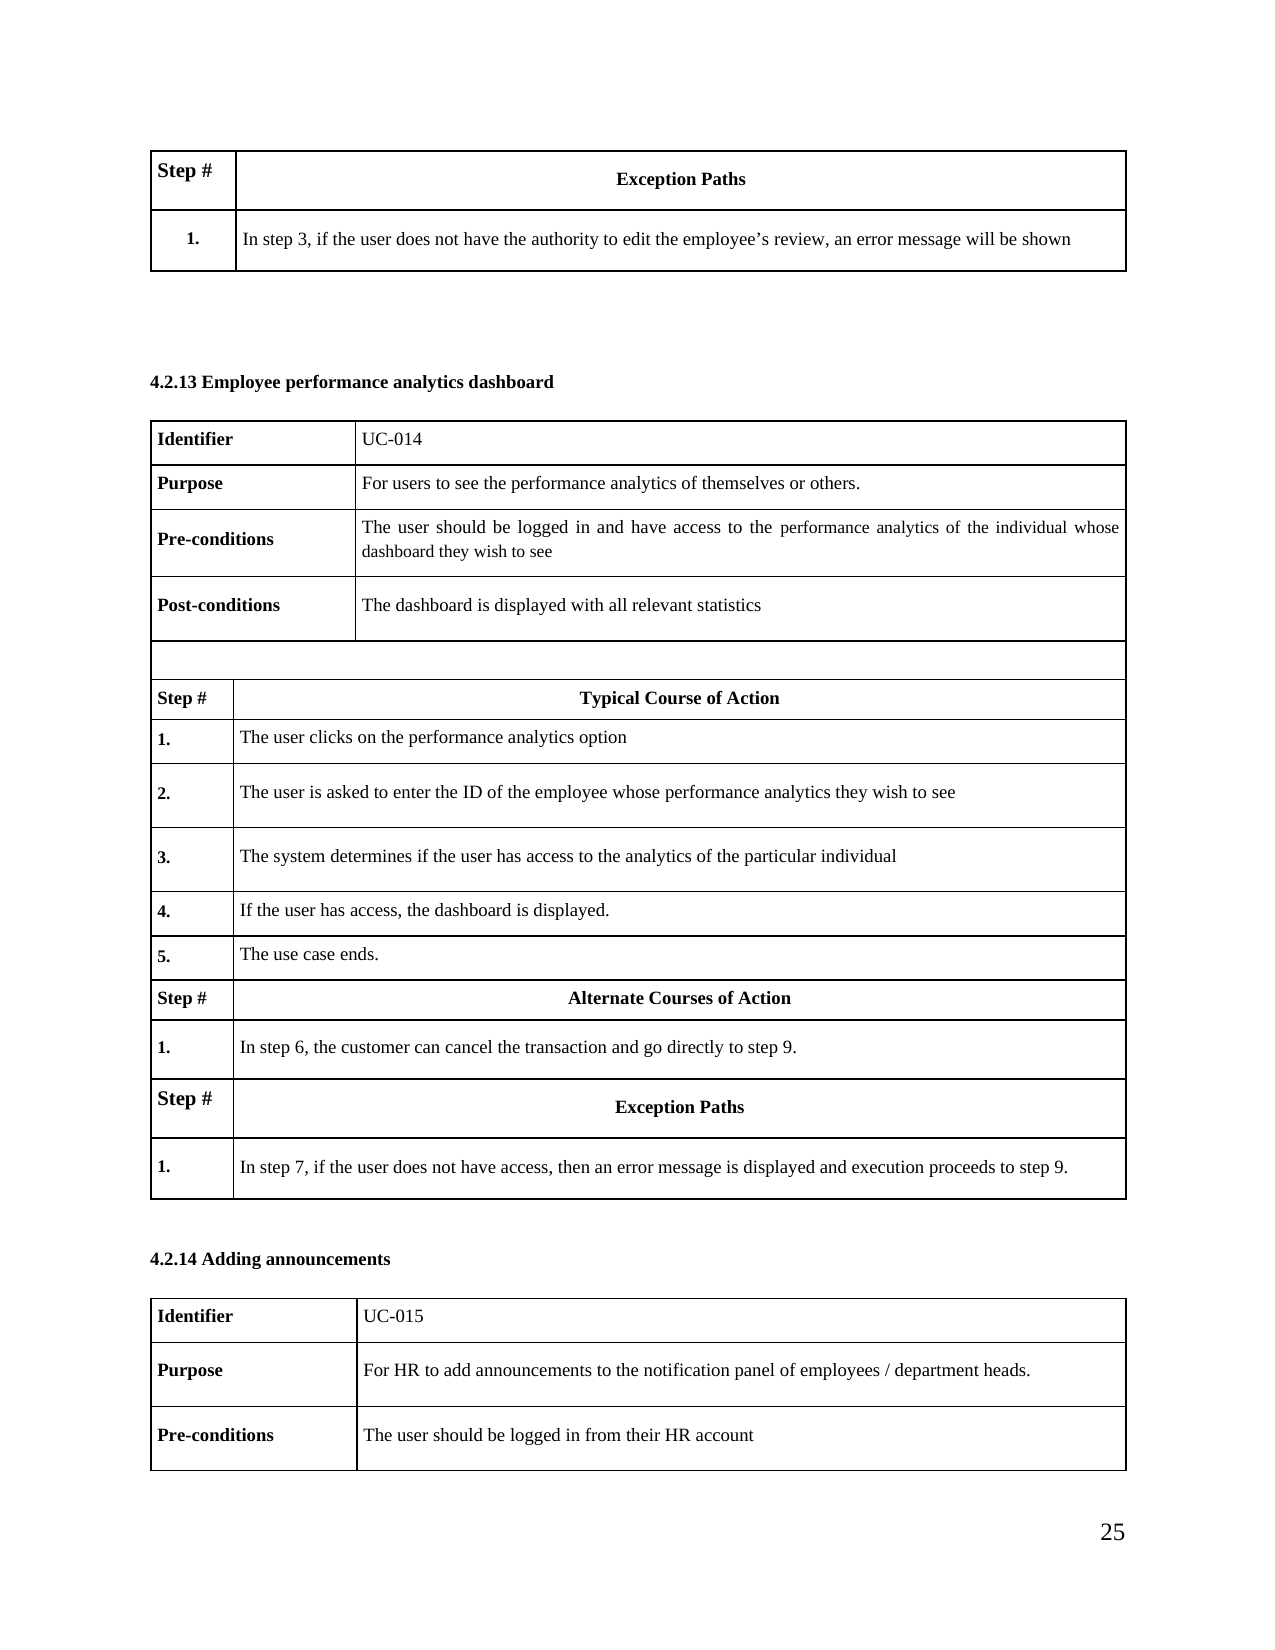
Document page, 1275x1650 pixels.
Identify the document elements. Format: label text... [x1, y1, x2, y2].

table_cell In step 3, if the user does not have the authority to edit the employee’s review, an error message will be shown [237, 211, 1125, 270]
table_cell Exception Paths [234, 1080, 1125, 1137]
table_cell Pre-conditions [152, 510, 355, 576]
text 4.2.13 Employee performance analytics dashboard [150, 371, 1125, 392]
table_cell 5. [152, 937, 233, 979]
table_cell Step # [152, 981, 233, 1019]
table_cell 4. [152, 892, 233, 935]
table_cell In step 6, the customer can cancel the transaction and go directly to step 9. [234, 1021, 1125, 1078]
table_cell The user should be logged in and have access to the performance analytics of the individual whose dashboard they wish to see [356, 510, 1125, 576]
table_header Identifier [152, 422, 355, 464]
table_header UC-015 [358, 1299, 1125, 1342]
table_cell The user clicks on the performance analytics option [234, 720, 1125, 763]
table_cell 1. [152, 720, 233, 763]
table_cell The user should be logged in from their HR account [358, 1407, 1125, 1470]
table_cell Purpose [152, 1343, 356, 1406]
table_cell 1. [152, 1139, 233, 1198]
table_cell 1. [152, 211, 235, 270]
table_cell If the user has access, the dashboard is displayed. [234, 892, 1125, 935]
table_cell Exception Paths [237, 152, 1125, 209]
table_cell [152, 642, 1125, 679]
table_cell Typical Course of Action [234, 680, 1125, 719]
table_cell Pre-conditions [152, 1407, 356, 1470]
table_cell For users to see the performance analytics of themselves or others. [356, 466, 1125, 508]
table_cell Step # [152, 152, 235, 209]
table_cell The dashboard is displayed with all relevant statistics [356, 577, 1125, 640]
table_cell The use case ends. [234, 937, 1125, 979]
table_cell Step # [152, 1080, 233, 1137]
table_header Identifier [152, 1299, 356, 1342]
table_header UC-014 [356, 422, 1125, 464]
table_cell Purpose [152, 466, 355, 508]
text 4.2.14 Adding announcements [150, 1248, 1125, 1269]
table_cell The user is asked to enter the ID of the employee whose performance analytics they wish to see [234, 764, 1125, 827]
table_cell Post-conditions [152, 577, 355, 640]
table_cell 3. [152, 828, 233, 891]
table_cell Step # [152, 680, 233, 719]
table_cell 2. [152, 764, 233, 827]
table_cell Alternate Courses of Action [234, 981, 1125, 1019]
table_cell For HR to add announcements to the notification panel of employees / department heads. [358, 1343, 1125, 1406]
table_cell 1. [152, 1021, 233, 1078]
table_cell In step 7, if the user does not have access, then an error message is displayed and execution proceeds to step 9. [234, 1139, 1125, 1198]
table_cell The system determines if the user has access to the analytics of the particular individual [234, 828, 1125, 891]
